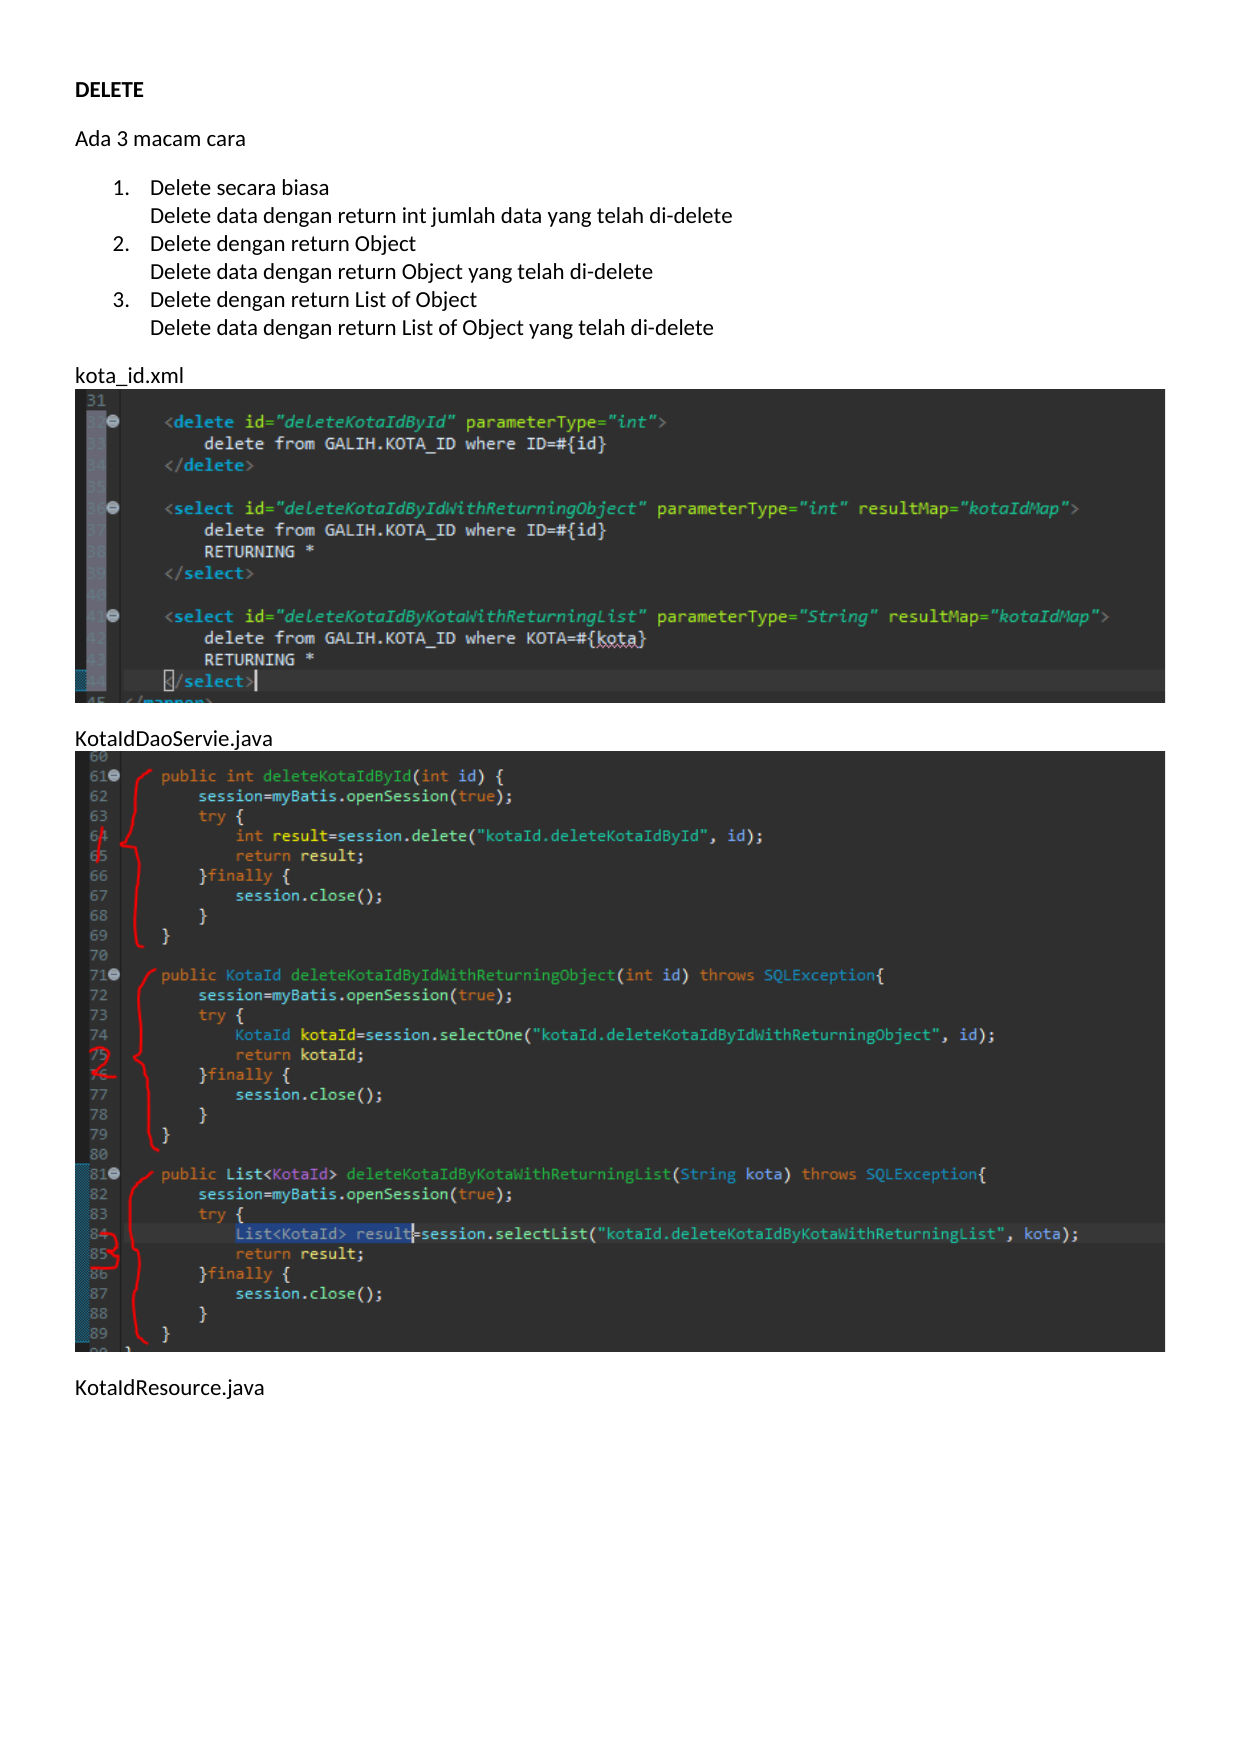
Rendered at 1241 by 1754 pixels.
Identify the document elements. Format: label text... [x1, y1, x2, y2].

list Delete secara biasa [112, 173, 1165, 201]
text kota_id.xml [75, 362, 1165, 389]
list Delete data dengan return Object yang telah di-delete [150, 257, 1165, 285]
list Delete data dengan return int jumlah data yang telah di-delete [150, 201, 1165, 229]
list Delete data dengan return List of Object yang telah di-delete [150, 313, 1165, 341]
picture [75, 751, 1166, 1352]
list Delete dengan return List of Object [112, 285, 1165, 313]
text DELETE [75, 75, 1165, 103]
text KotaIdResource.java [75, 1373, 1165, 1401]
list Delete dengan return Object [112, 229, 1165, 257]
picture [75, 389, 1166, 703]
text KotaIdDaoServie.java [75, 724, 1165, 751]
text Ada 3 macam cara [75, 124, 1165, 152]
